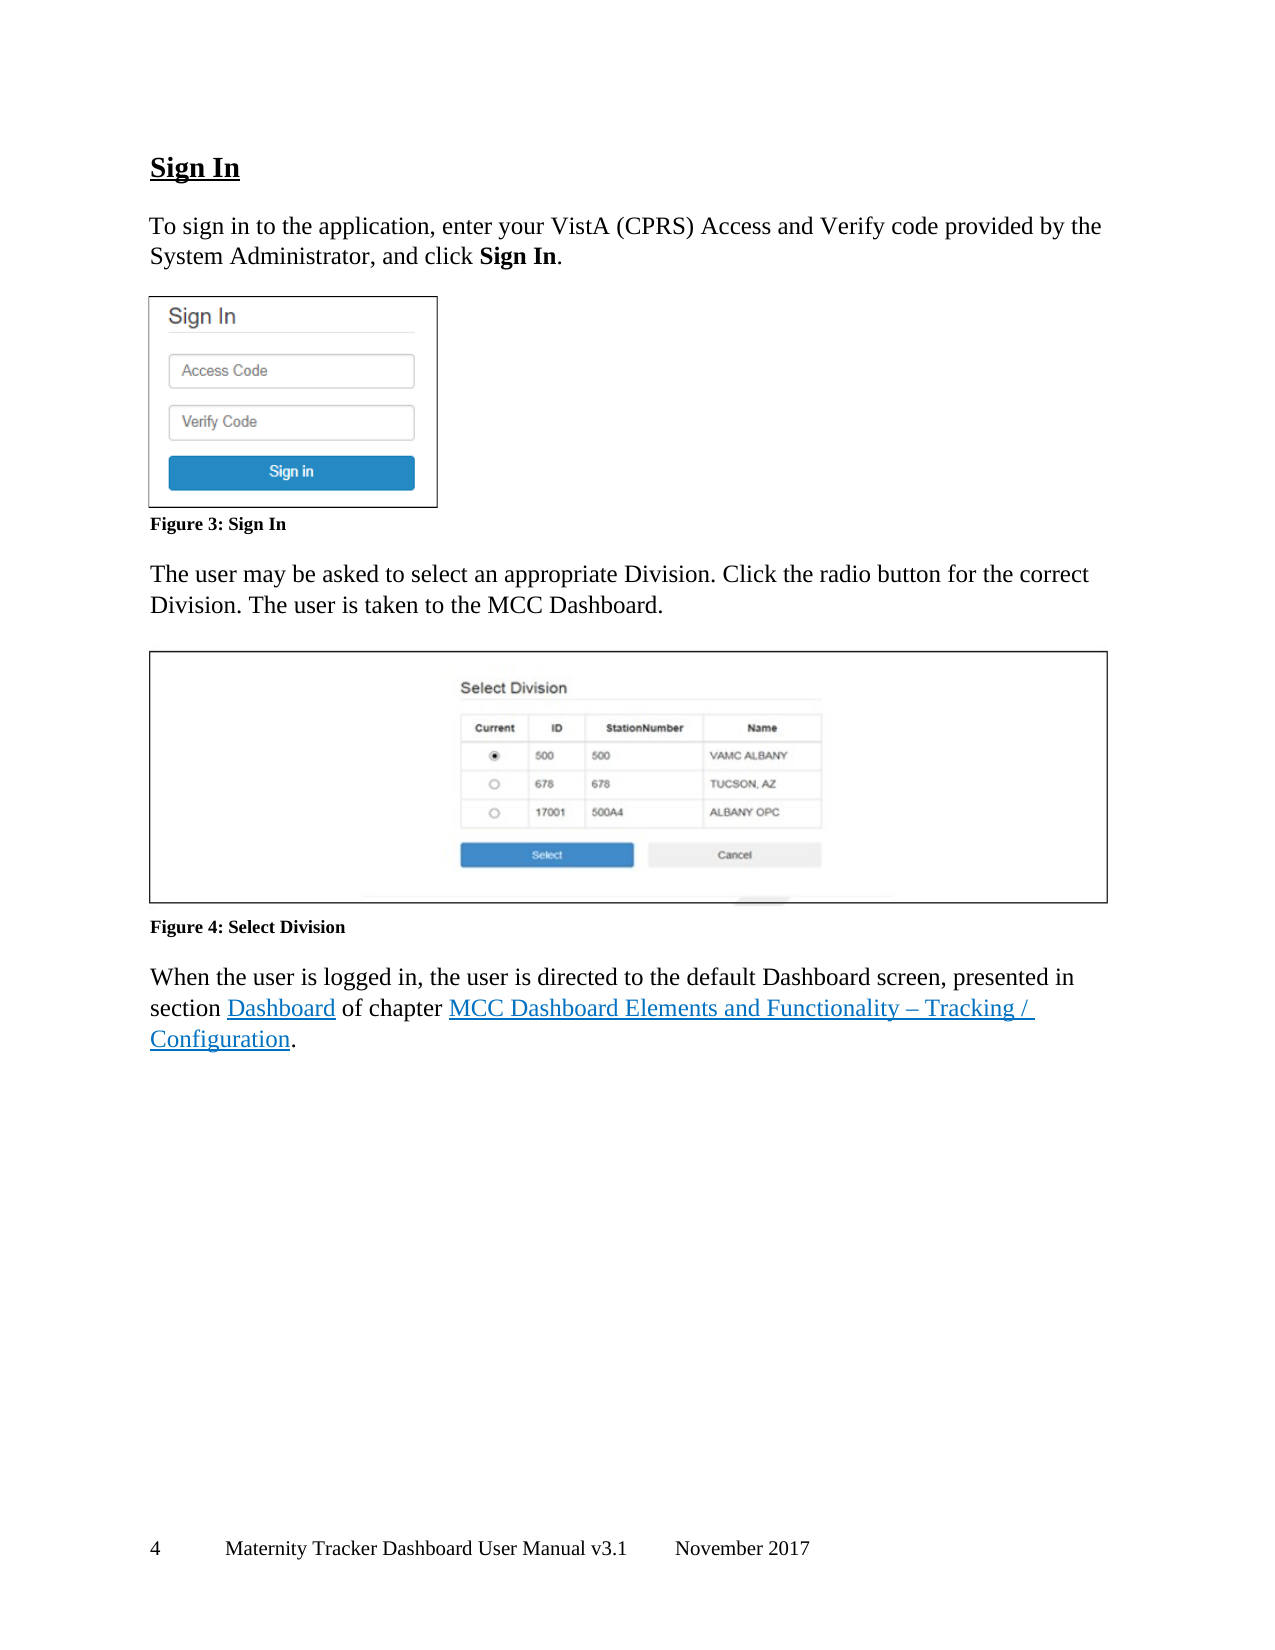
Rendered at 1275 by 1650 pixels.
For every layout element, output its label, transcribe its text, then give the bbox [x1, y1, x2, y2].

text Figure 4: Select Division [150, 916, 1125, 937]
text To sign in to the application, enter your VistA (CPRS) Access and Verify code provided by the System Administrator, and click Sign In. [148, 211, 1125, 270]
picture [148, 296, 438, 508]
picture [148, 646, 1116, 910]
text Figure 3: Sign In [150, 513, 1125, 534]
text When the user is logged in, the user is directed to the default Dashboard screen, presented in section Dashboard of chapter MCC Dashboard Elements and Functionality – Tracking / Configuration. [150, 962, 1125, 1053]
subtitle Sign In [150, 150, 1125, 183]
text The user may be asked to select an appropriate Division. Click the radio button for the correct Division. The user is taken to the MCC Dashboard. [150, 559, 1125, 619]
